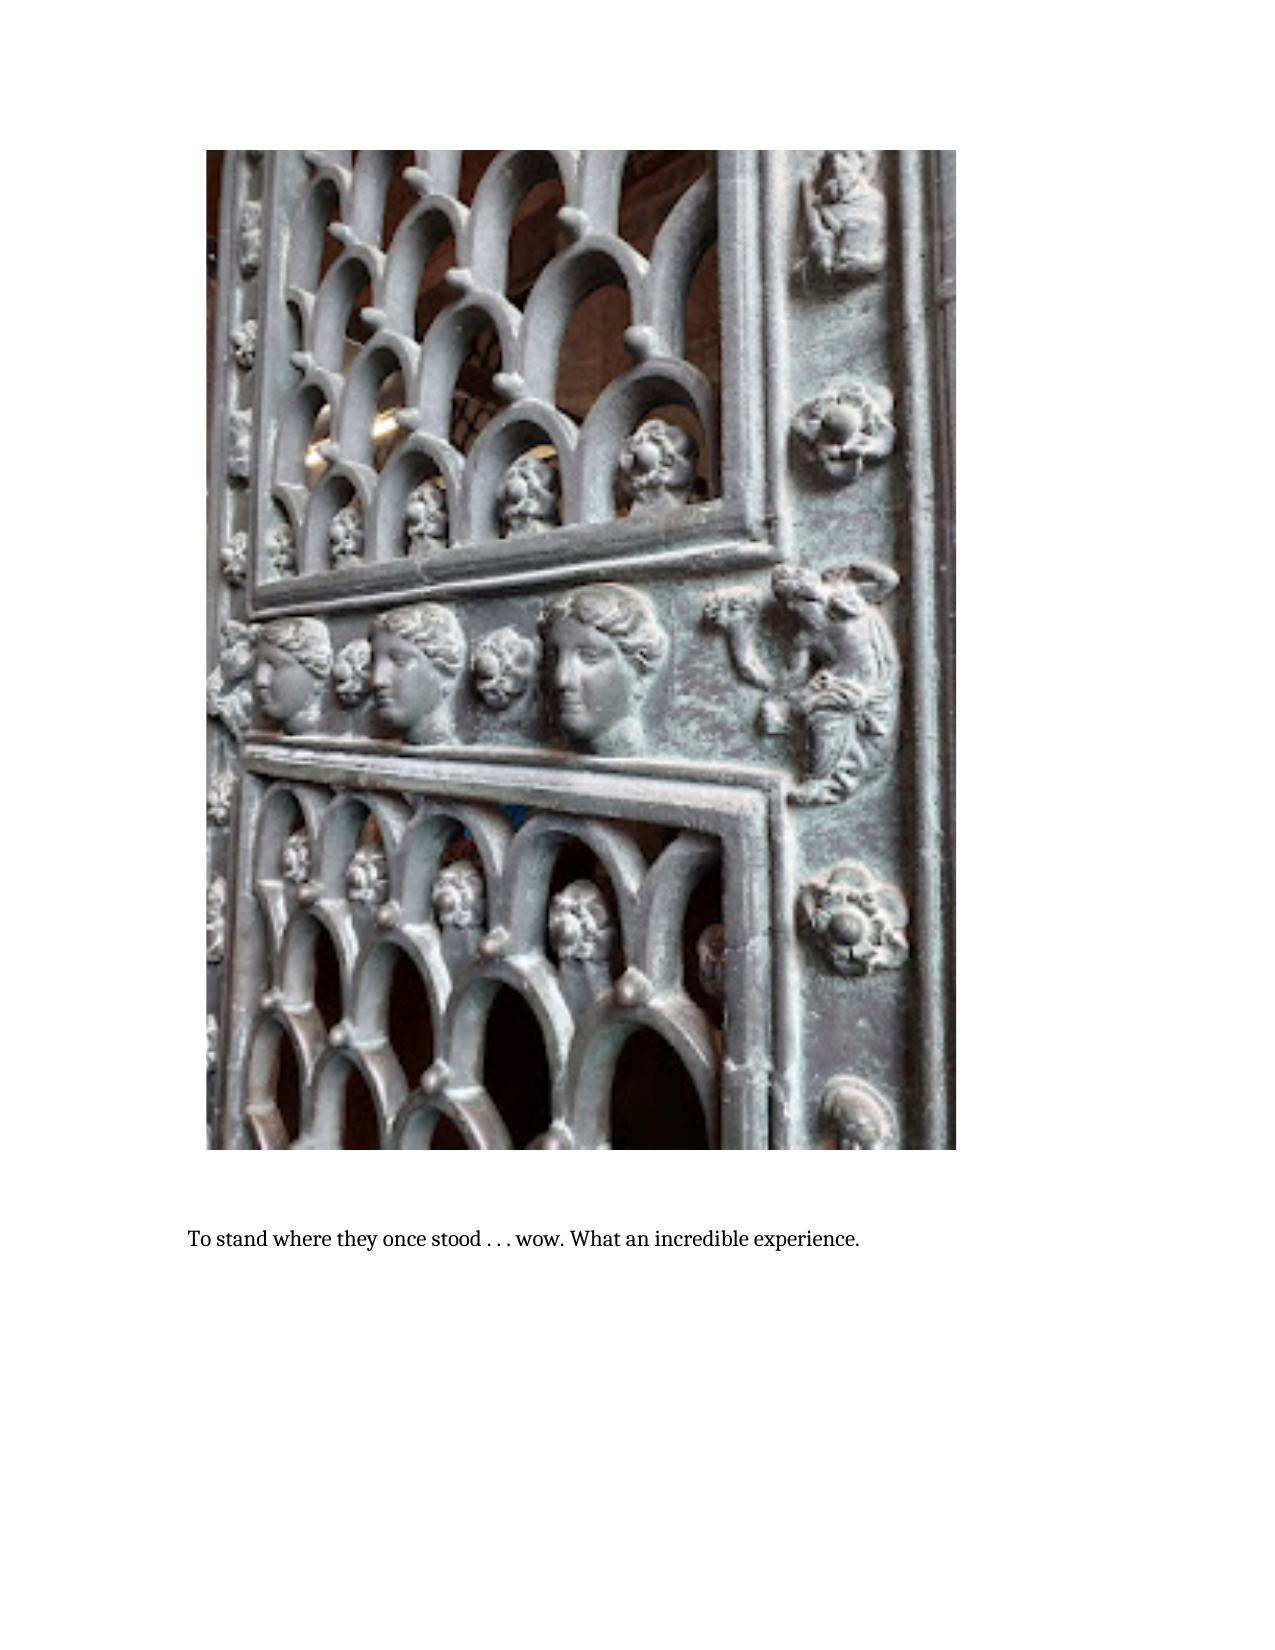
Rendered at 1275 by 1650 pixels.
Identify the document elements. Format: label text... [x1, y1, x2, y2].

text To stand where they once stood . . . wow. What an incredible experience. [187, 1226, 1087, 1252]
picture [206, 150, 957, 1150]
